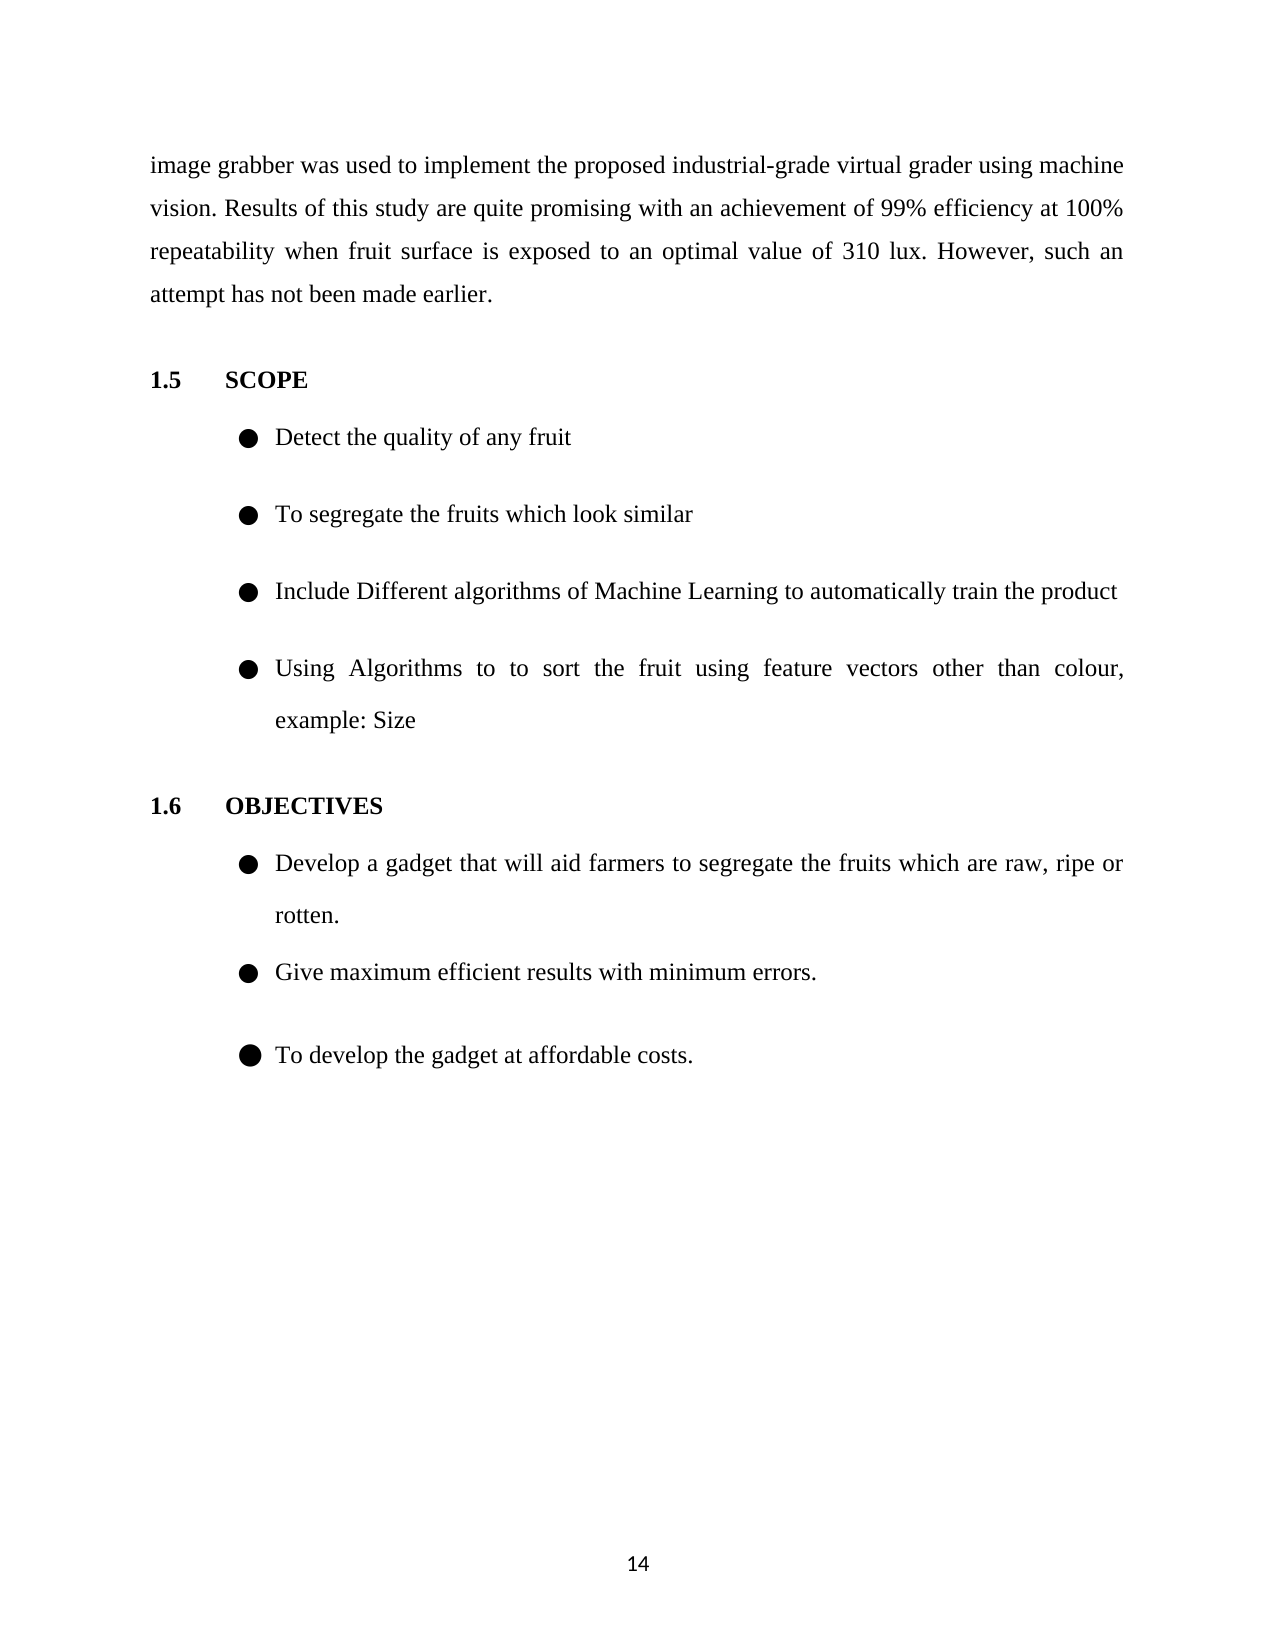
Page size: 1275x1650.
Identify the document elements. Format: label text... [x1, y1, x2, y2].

list Give maximum efficient results with minimum errors. [237, 943, 1125, 994]
list Detect the quality of any fruit [237, 409, 1125, 460]
list Include Different algorithms of Machine Learning to automatically train the product [237, 562, 1125, 614]
list OBJECTIVES [150, 791, 1125, 820]
list Using Algorithms to to sort the fruit using feature vectors other than colour, example: Size [237, 639, 1125, 734]
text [150, 150, 1125, 308]
list To segregate the fruits which look similar [237, 486, 1125, 537]
list SCOPE [150, 366, 1125, 394]
list Develop a gadget that will aid farmers to segregate the fruits which are raw, ripe or rotten. [237, 834, 1125, 929]
list To develop the gadget at affordable costs. [237, 1020, 1125, 1080]
